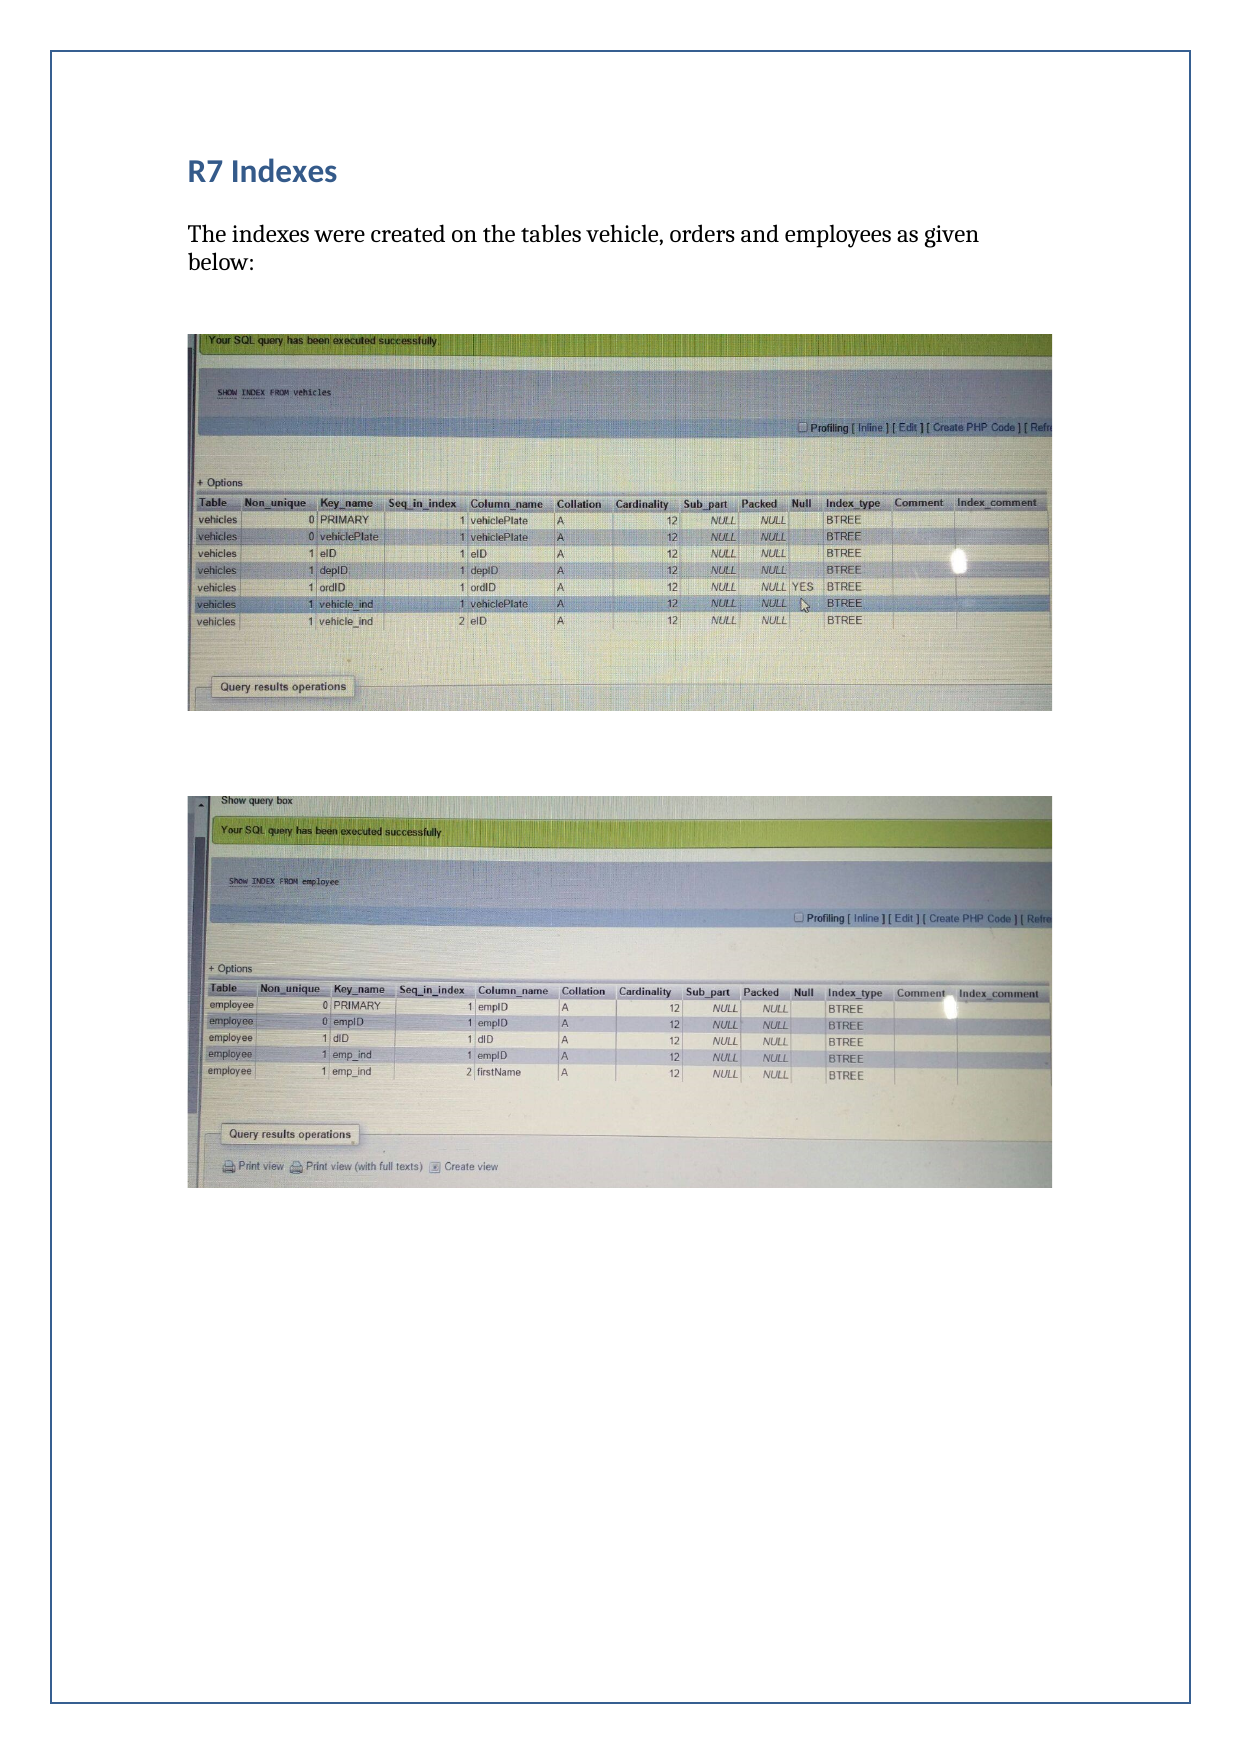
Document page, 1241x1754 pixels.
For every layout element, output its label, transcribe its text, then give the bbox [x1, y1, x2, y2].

picture [187, 334, 1053, 711]
subtitle R7 Indexes [187, 150, 1053, 191]
picture [187, 796, 1053, 1188]
text The indexes were created on the tables vehicle, orders and employees as given below: [187, 219, 1053, 277]
